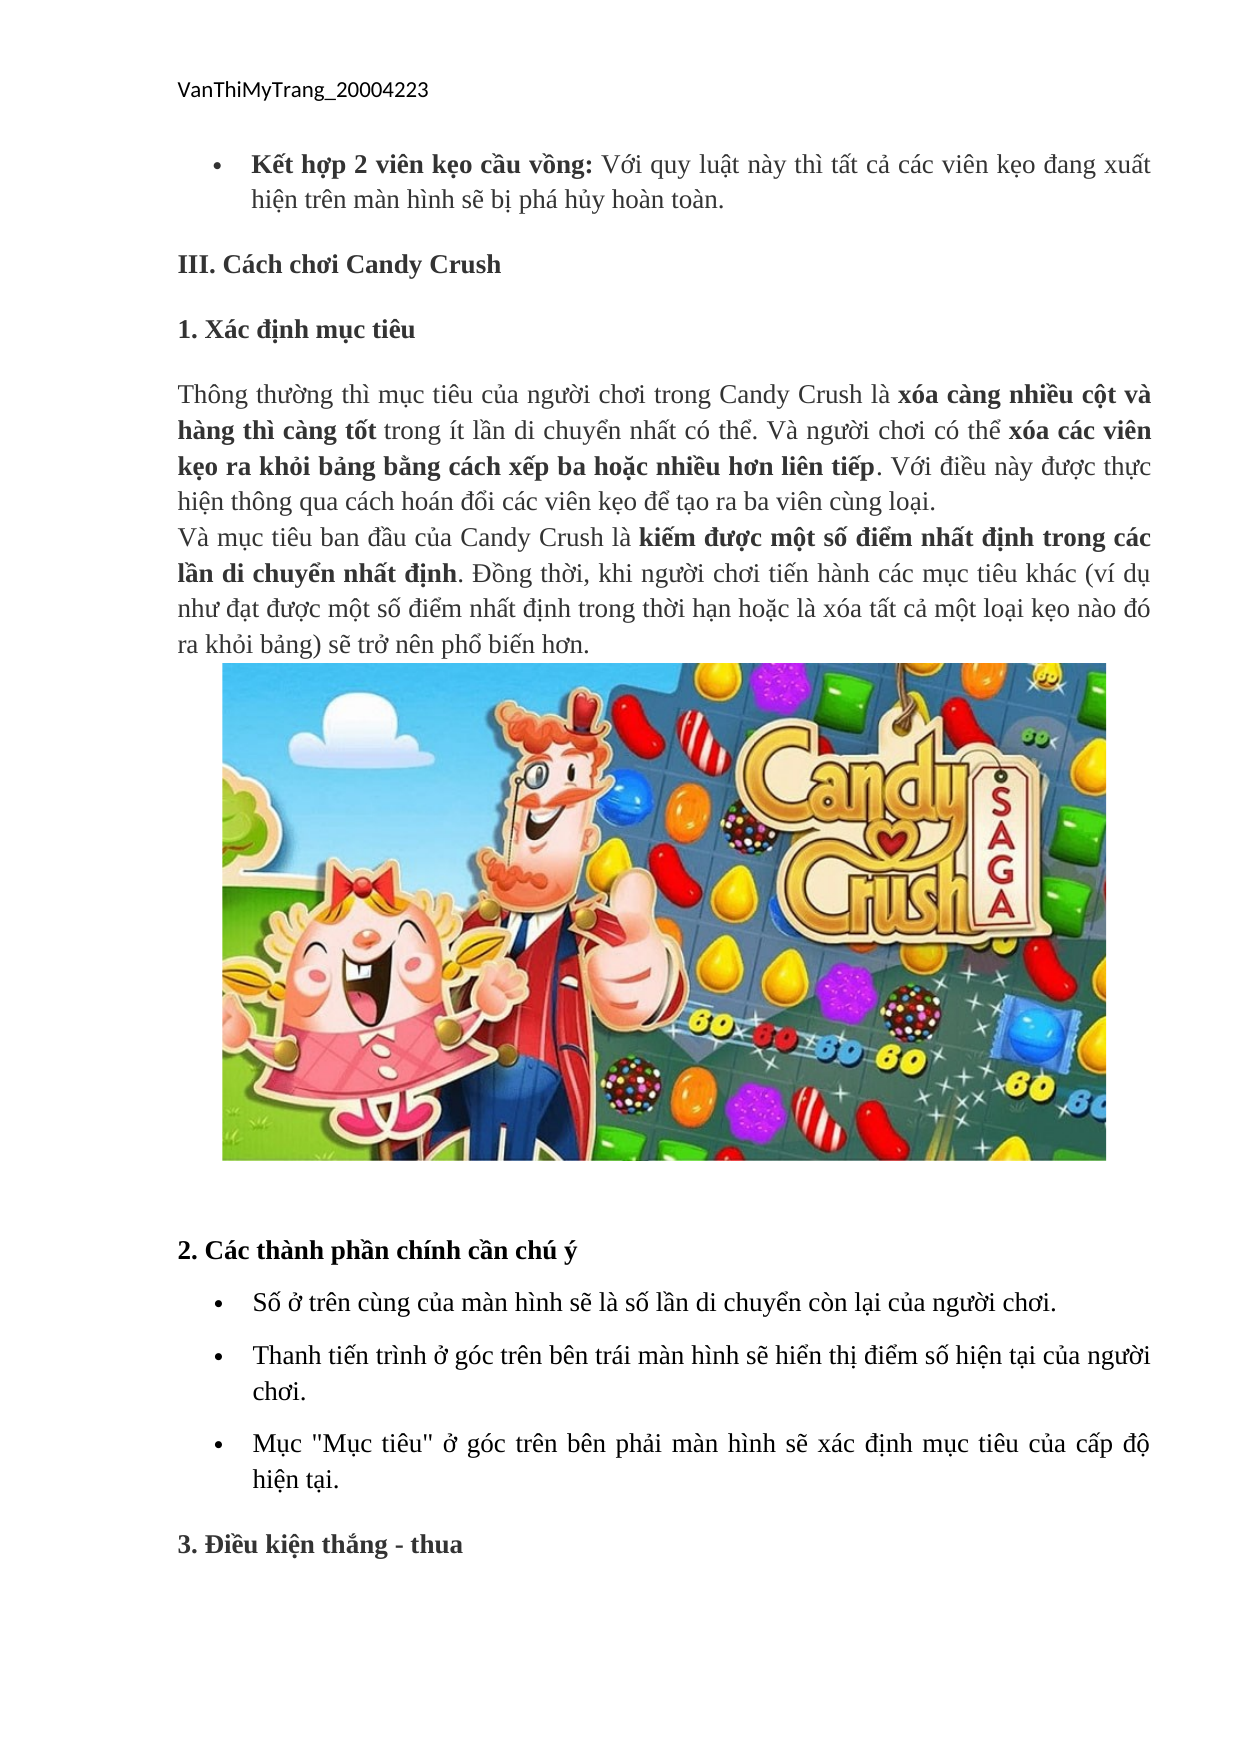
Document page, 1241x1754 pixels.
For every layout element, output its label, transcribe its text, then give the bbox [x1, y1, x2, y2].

picture [222, 663, 1107, 1161]
subtitle III. Cách chơi Candy Crush [177, 248, 1152, 279]
text Thông thường thì mục tiêu của người chơi trong Candy Crush là xóa càng nhiều cột và hàng thì càng tốt trong ít lần di chuyển nhất có thể. Và người chơi có thể xóa các viên kẹo ra khỏi bảng bằng cách xếp ba hoặc nhiều hơn liên tiếp. Với điều này được thực hiện thông qua cách hoán đổi các viên kẹo để tạo ra ba viên cùng loại. [177, 378, 1152, 516]
list Thanh tiến trình ở góc trên bên trái màn hình sẽ hiển thị điểm số hiện tại của người chơi. [215, 1339, 1152, 1406]
subtitle 3. Điều kiện thắng - thua [177, 1528, 1152, 1559]
list Số ở trên cùng của màn hình sẽ là số lần di chuyển còn lại của người chơi. [215, 1287, 1152, 1318]
text 2. Các thành phần chính cần chú ý [177, 1234, 1152, 1265]
text Và mục tiêu ban đầu của Candy Crush là kiếm được một số điểm nhất định trong các lần di chuyển nhất định. Đồng thời, khi người chơi tiến hành các mục tiêu khác (ví dụ như đạt được một số điểm nhất định trong thời hạn hoặc là xóa tất cả một loại kẹo nào đó ra khỏi bảng) sẽ trở nên phổ biến hơn. [177, 521, 1152, 659]
subtitle 1. Xác định mục tiêu [177, 313, 1152, 344]
list Kết hợp 2 viên kẹo cầu vồng: Với quy luật này thì tất cả các viên kẹo đang xuất hiện trên màn hình sẽ bị phá hủy hoàn toàn. [213, 148, 1152, 214]
list Mục "Mục tiêu" ở góc trên bên phải màn hình sẽ xác định mục tiêu của cấp độ hiện tại. [215, 1427, 1152, 1494]
